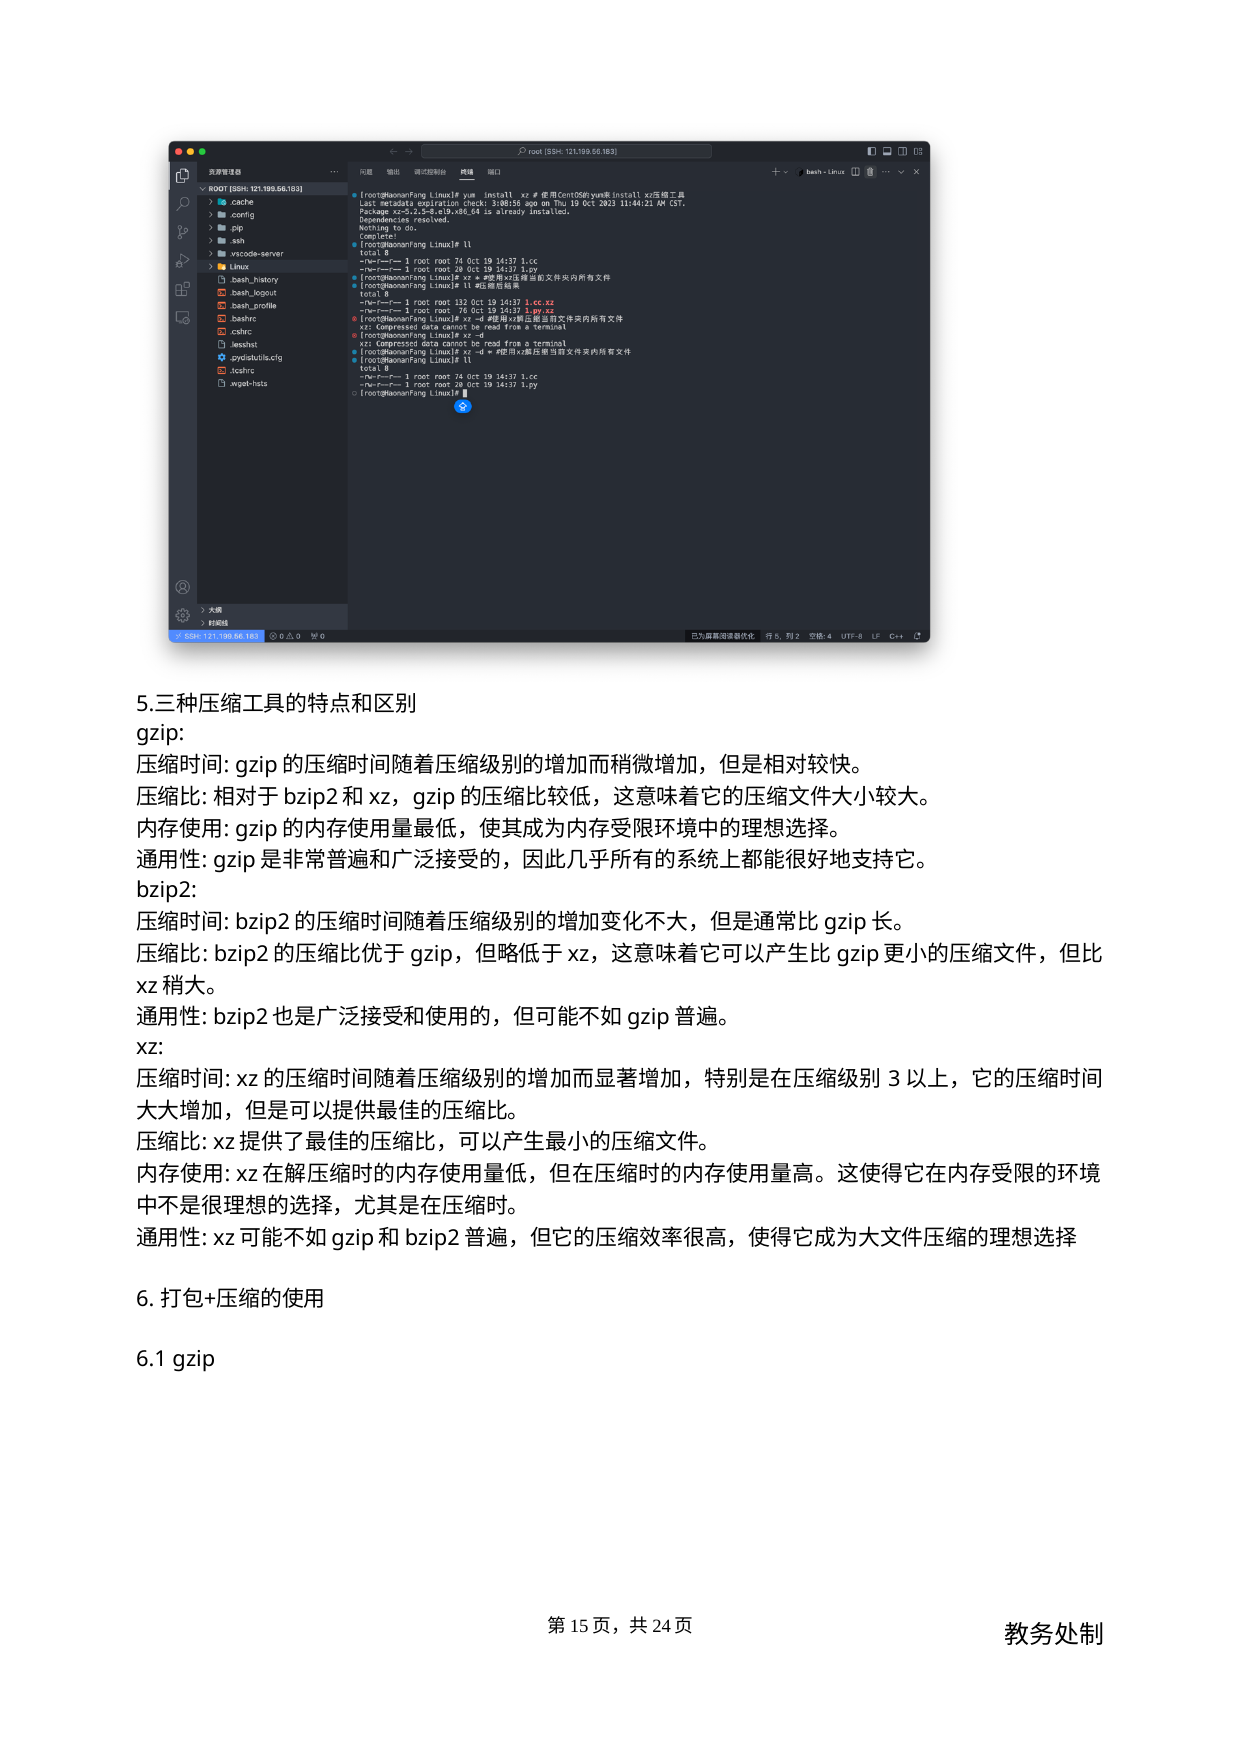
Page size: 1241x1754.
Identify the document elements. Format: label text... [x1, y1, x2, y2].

text 压缩比: 相对于bzip2和xz，gzip的压缩比较低，这意味着它的压缩文件大小较大。 [136, 779, 1104, 811]
text bzip2: [136, 874, 1104, 904]
text 压缩时间: bzip2的压缩时间随着压缩级别的增加变化不大，但是通常比gzip长。 [136, 904, 1104, 936]
text 5.三种压缩工具的特点和区别 [136, 686, 1104, 717]
text 6. 打包+压缩的使用 [136, 1281, 1104, 1313]
text 通用性: bzip2也是广泛接受和使用的，但可能不如gzip普遍​。 [136, 999, 1104, 1031]
text 压缩时间: xz的压缩时间随着压缩级别的增加而显著增加，特别是在压缩级别3以上，它的压缩时间大大增加，但是可以提供最佳的压缩比。 [136, 1061, 1104, 1124]
text 内存使用: xz在解压缩时的内存使用量低，但在压缩时的内存使用量高。这使得它在内存受限的环境中不是很理想的选择，尤其是在压缩时。 [136, 1156, 1104, 1219]
text 通用性: gzip是非常普遍和广泛接受的，因此几乎所有的系统上都能很好地支持它​。 [136, 842, 1104, 874]
text 6.1 gzip [136, 1343, 1104, 1372]
text gzip: [136, 717, 1104, 747]
text 压缩比: bzip2的压缩比优于gzip，但略低于xz，这意味着它可以产生比gzip更小的压缩文件，但比xz稍大。 [136, 936, 1104, 999]
picture [135, 118, 963, 686]
text 压缩比: xz提供了最佳的压缩比，可以产生最小的压缩文件。 [136, 1124, 1104, 1156]
text 内存使用: gzip的内存使用量最低，使其成为内存受限环境中的理想选择。 [136, 811, 1104, 842]
text 通用性: xz可能不如gzip和bzip2普遍，但它的压缩效率很高，使得它成为大文件压缩的理想选择​​ [136, 1219, 1104, 1251]
text 压缩时间: gzip的压缩时间随着压缩级别的增加而稍微增加，但是相对较快。 [136, 747, 1104, 779]
text xz: [136, 1031, 1104, 1061]
